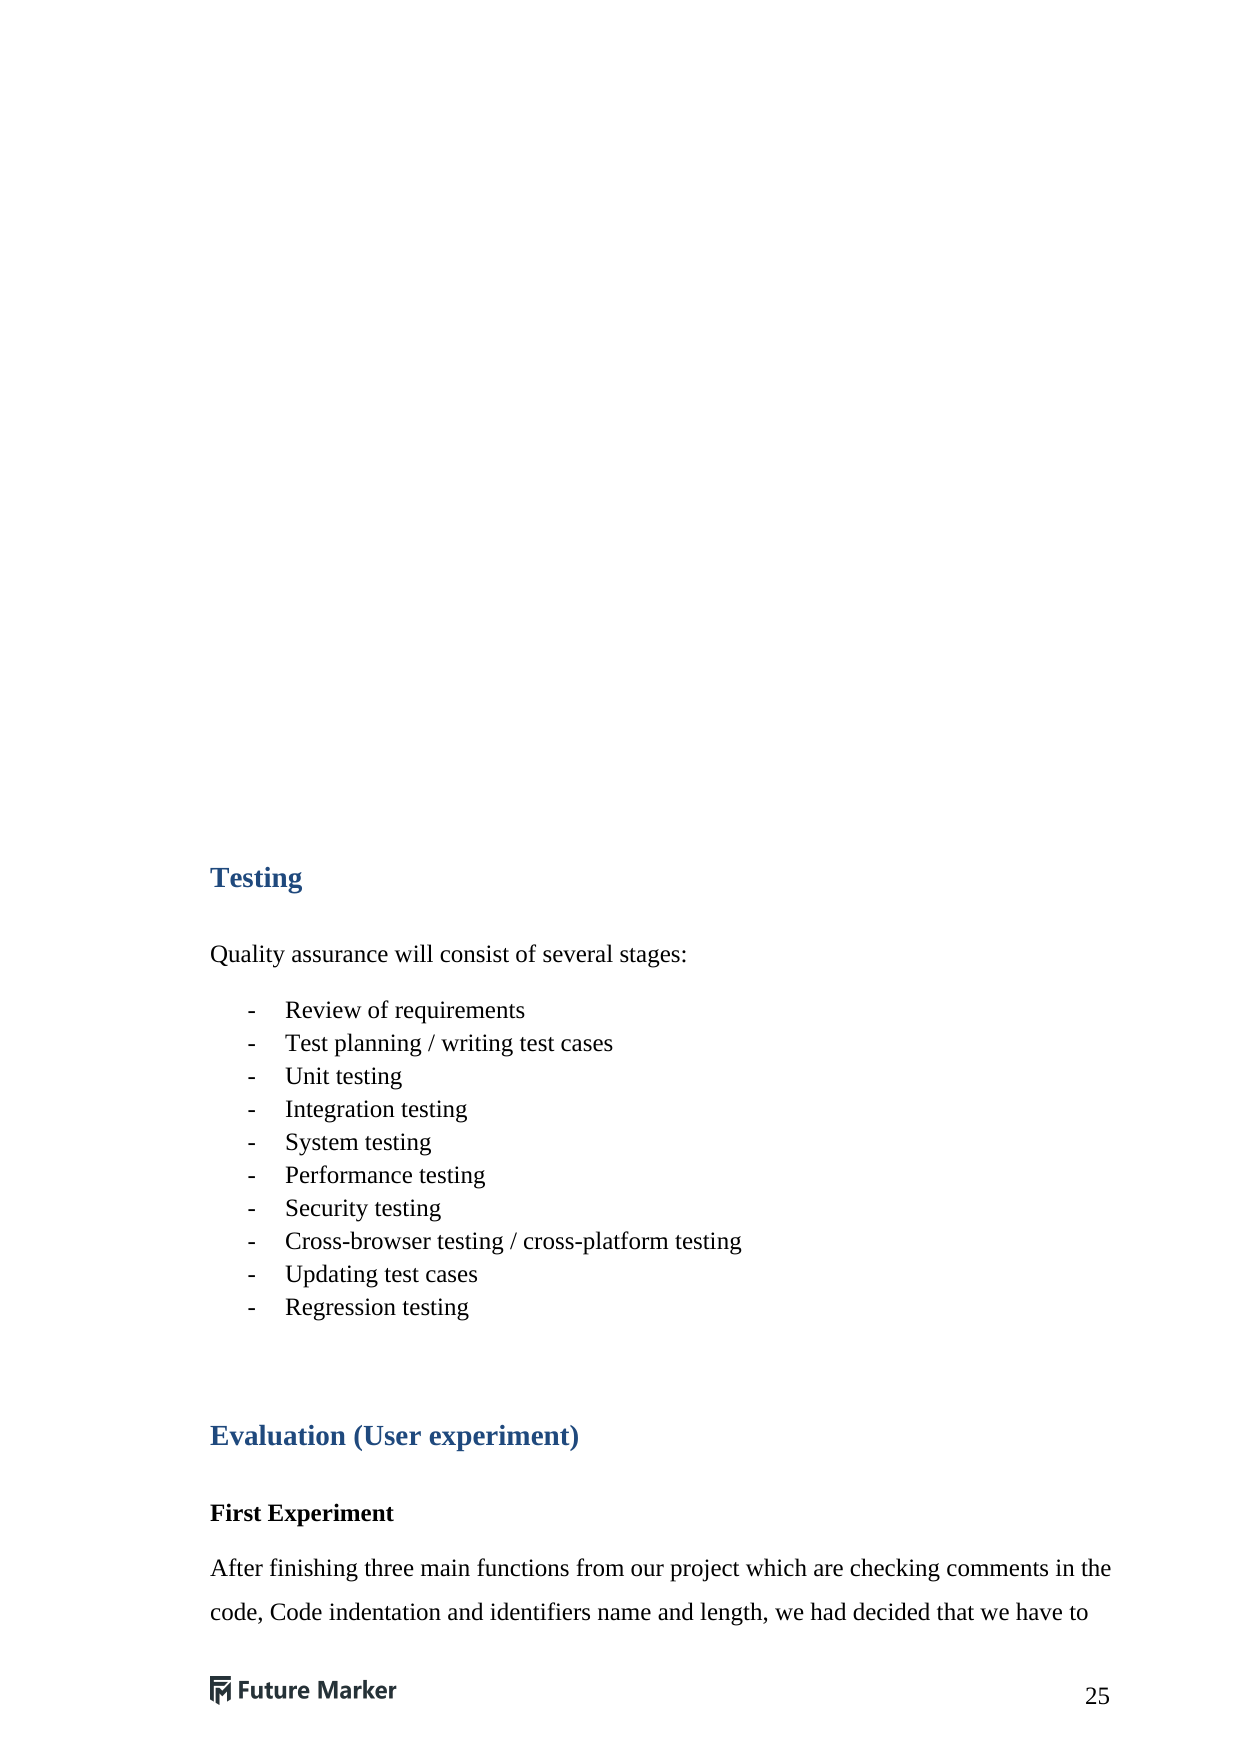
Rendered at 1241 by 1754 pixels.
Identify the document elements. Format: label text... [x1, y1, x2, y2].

picture [210, 1676, 397, 1705]
list Review of requirements [247, 995, 1120, 1024]
subtitle Testing [210, 860, 1120, 893]
subtitle First Experiment [210, 1498, 1120, 1527]
list Regression testing [247, 1292, 1120, 1321]
list Performance testing [247, 1160, 1120, 1189]
list Cross-browser testing / cross-platform testing [247, 1226, 1120, 1255]
list System testing [247, 1127, 1120, 1156]
list Test planning / writing test cases [247, 1028, 1120, 1057]
list Security testing [247, 1193, 1120, 1222]
list Integration testing [247, 1094, 1120, 1123]
list Unit testing [247, 1061, 1120, 1090]
subtitle Quality assurance will consist of several stages: [210, 939, 1120, 968]
subtitle Evaluation (User experiment) [210, 1418, 1120, 1452]
list Updating test cases [247, 1259, 1120, 1288]
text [210, 1553, 1120, 1625]
